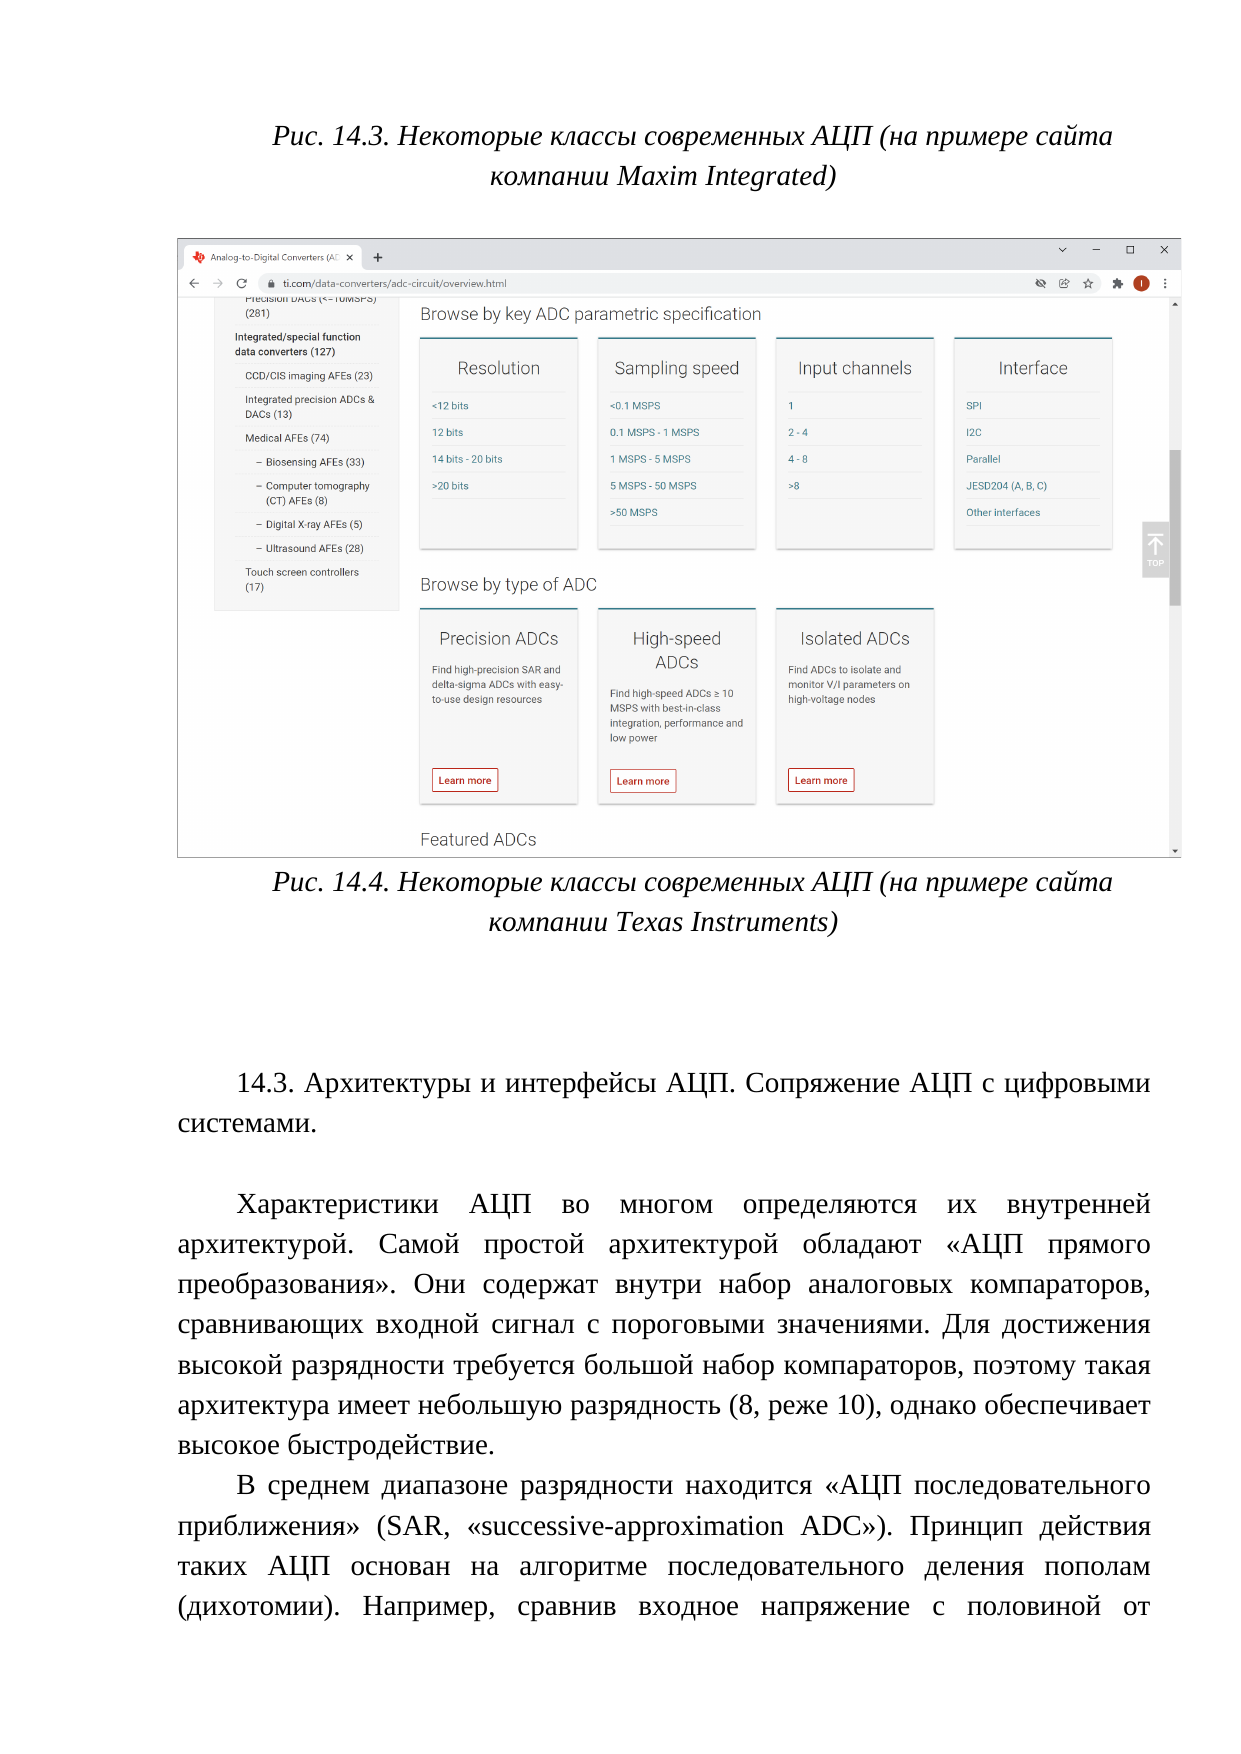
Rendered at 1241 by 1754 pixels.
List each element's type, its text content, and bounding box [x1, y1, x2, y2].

text Рис. 14.3. Некоторые классы современных АЦП (на примере сайта компании Maxim Integrated) [177, 118, 1152, 192]
text Характеристики АЦП во многом определяются их внутренней архитектурой. Самой простой архитектурой обладают «АЦП прямого преобразования». Они содержат внутри набор аналоговых компараторов, сравнивающих входной сигнал с пороговыми значениями. Для достижения высокой разрядности требуется большой набор компараторов, поэтому такая архитектура имеет небольшую разрядность (8, реже 10), однако обеспечивает высокое быстродействие. [177, 1186, 1152, 1461]
picture [177, 238, 1182, 858]
text Рис. 14.4. Некоторые классы современных АЦП (на примере сайта компании Texas Instruments) [177, 864, 1152, 938]
text 14.3. Архитектуры и интерфейсы АЦП. Сопряжение АЦП с цифровыми системами. [177, 1065, 1152, 1139]
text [177, 1467, 1152, 1622]
